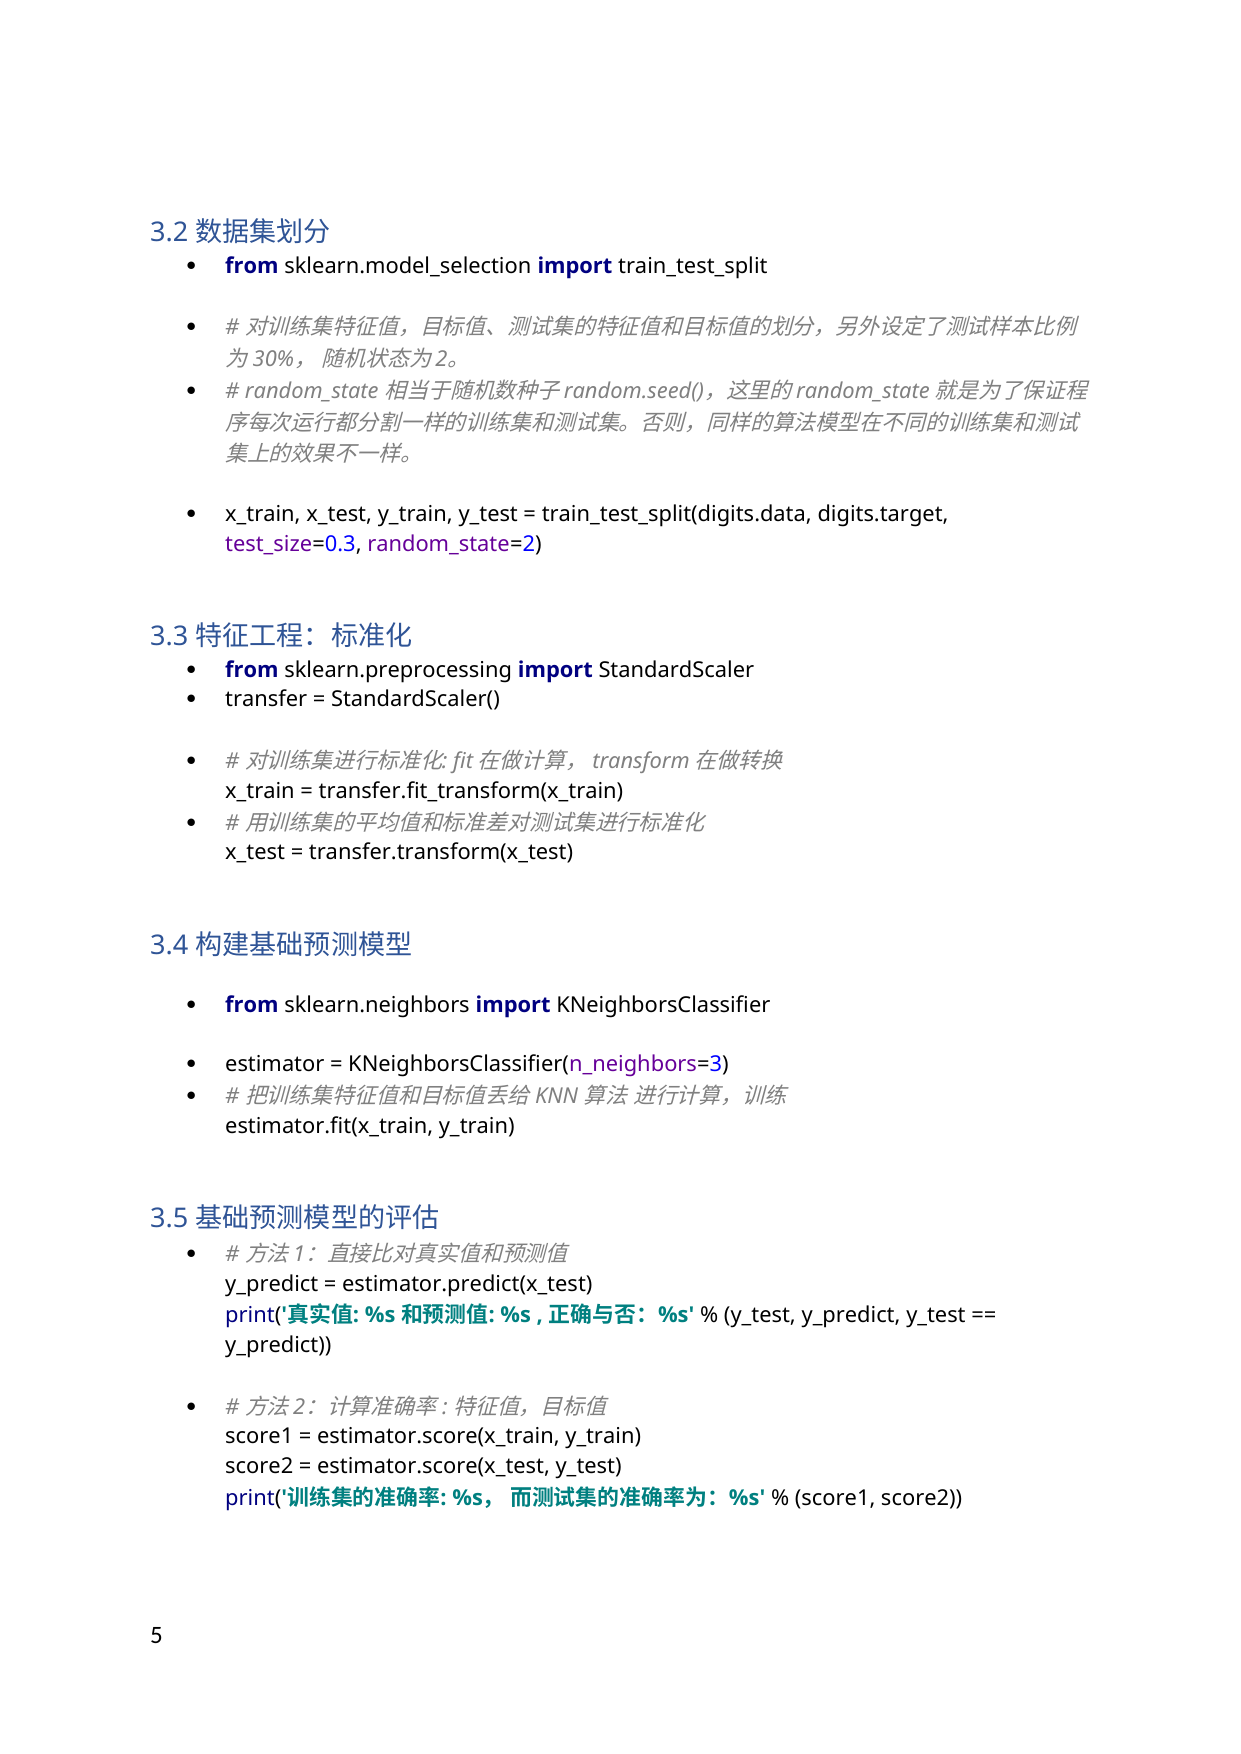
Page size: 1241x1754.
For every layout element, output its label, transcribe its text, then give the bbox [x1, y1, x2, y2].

list # 方法1：直接比对真实值和预测值 y_predict = estimator.predict(x_test) print('真实值: %s 和预测值: %s , 正确与否：%s' % (y_test, y_predict, y_test == y_predict)) [187, 1236, 1090, 1359]
list from sklearn.neighbors import KNeighborsClassifier [187, 989, 1090, 1018]
subtitle 3.4 构建基础预测模型 [150, 923, 1090, 962]
subtitle 3.5 基础预测模型的评估 [150, 1196, 1090, 1236]
list from sklearn.model_selection import train_test_split [187, 250, 1090, 279]
list # 把训练集特征值和目标值丢给 KNN 算法 进行计算，训练 [187, 1078, 1090, 1110]
list estimator = KNeighborsClassifier(n_neighbors=3) [187, 1048, 1090, 1078]
list # 用训练集的平均值和标准差对测试集进行标准化 x_test = transfer.transform(x_test) [187, 804, 1090, 866]
list # 对训练集进行标准化: fit在做计算， transform在做转换 x_train = transfer.fit_transform(x_train) [187, 743, 1090, 804]
text estimator.fit(x_train, y_train) [225, 1110, 1090, 1139]
list # random_state 相当于随机数种子random.seed()，这里的random_state就是为了保证程序每次运行都分割一样的训练集和测试集。否则，同样的算法模型在不同的训练集和测试集上的效果不一样。 [187, 373, 1090, 468]
subtitle 3.2 数据集划分 [150, 210, 1090, 250]
list # 对训练集特征值，目标值、测试集的特征值和目标值的划分，另外设定了测试样本比例为 30%， 随机状态为2。 [187, 309, 1090, 373]
list transfer = StandardScaler() [187, 683, 1090, 713]
subtitle 3.3 特征工程：标准化 [150, 614, 1090, 653]
list from sklearn.preprocessing import StandardScaler [187, 653, 1090, 683]
list # 方法2：计算准确率 : 特征值，目标值 score1 = estimator.score(x_train, y_train) score2 = estimator.score(x_test, y_test) print('训练集的准确率: %s， 而测试集的准确率为：%s' % (score1, score2)) [187, 1389, 1090, 1512]
list x_train, x_test, y_train, y_test = train_test_split(digits.data, digits.target, test_size=0.3, random_state=2) [187, 498, 1090, 557]
